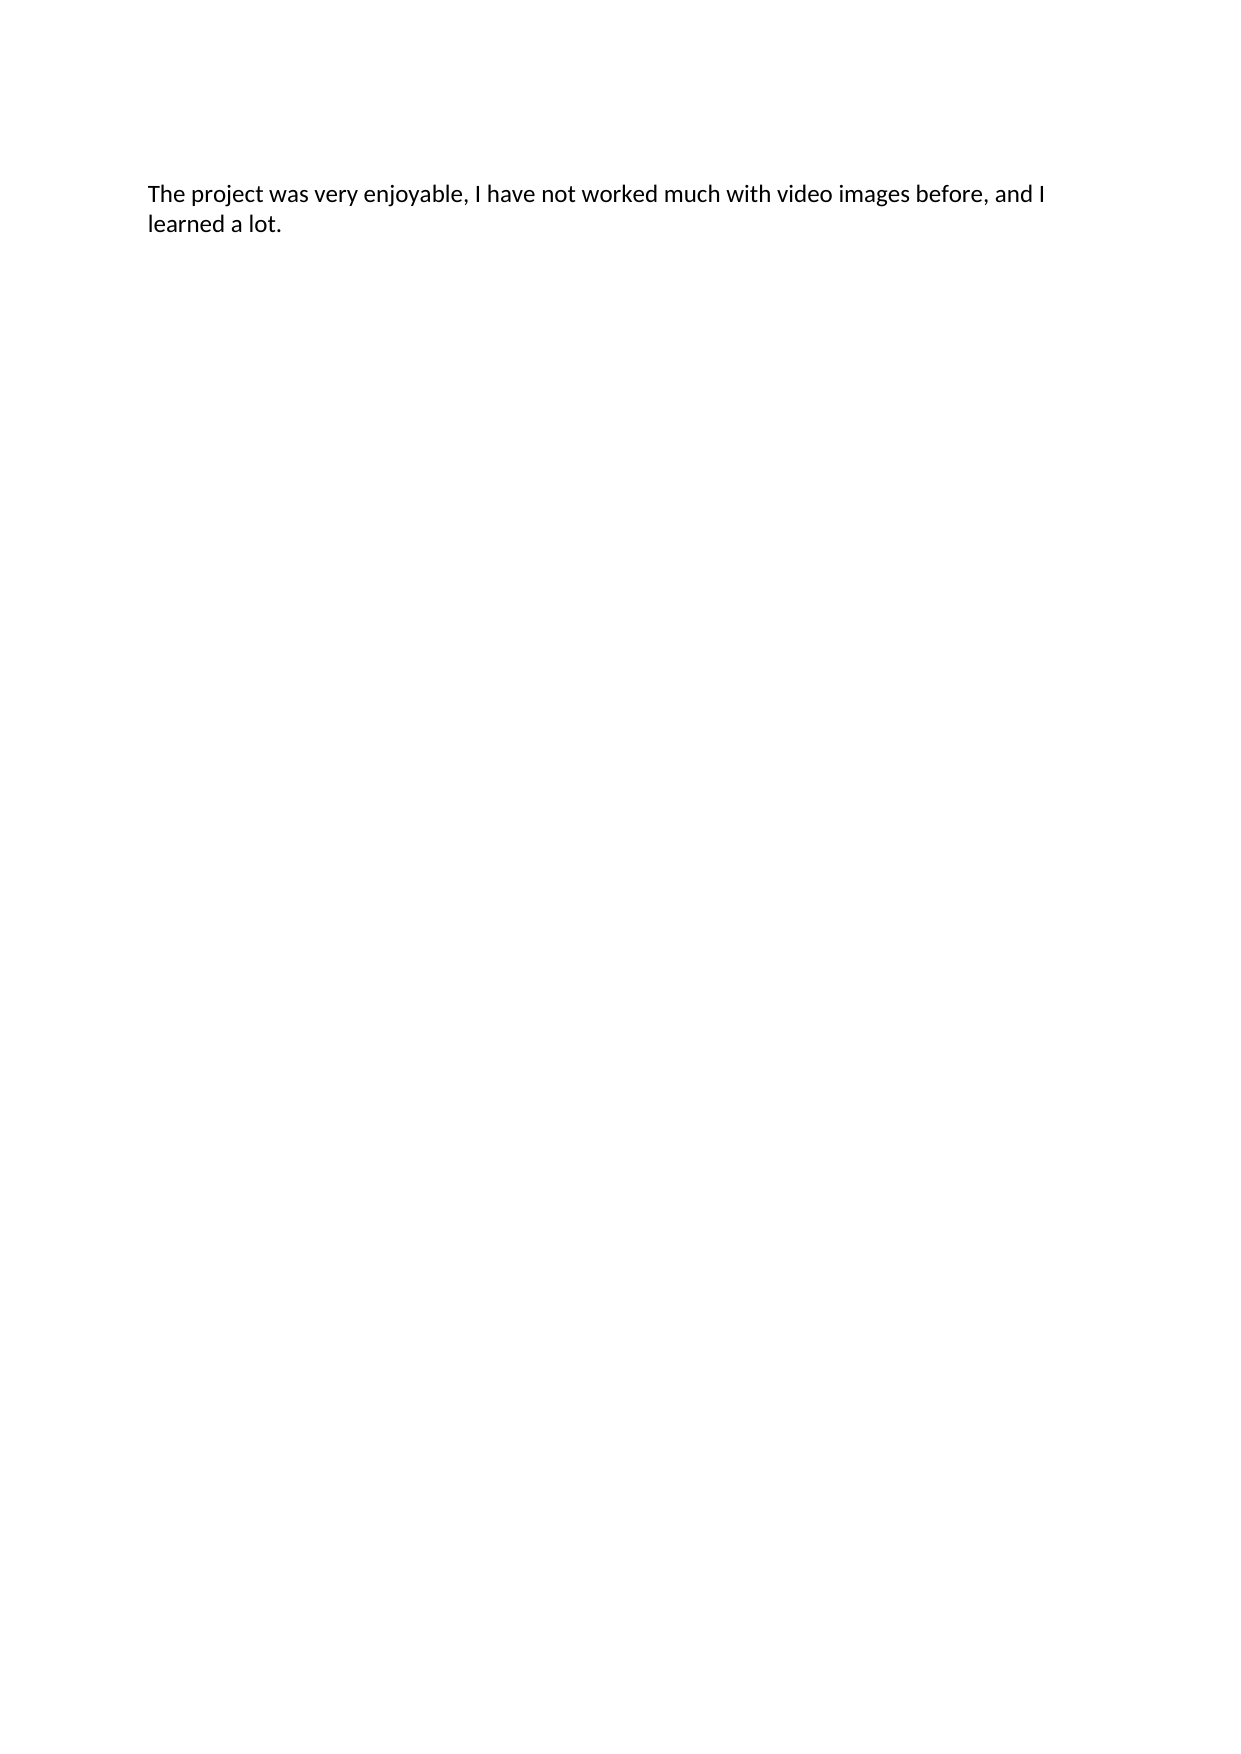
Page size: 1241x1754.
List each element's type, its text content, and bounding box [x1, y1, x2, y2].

text The project was very enjoyable, I have not worked much with video images before, and I learned a lot. [148, 178, 1093, 239]
